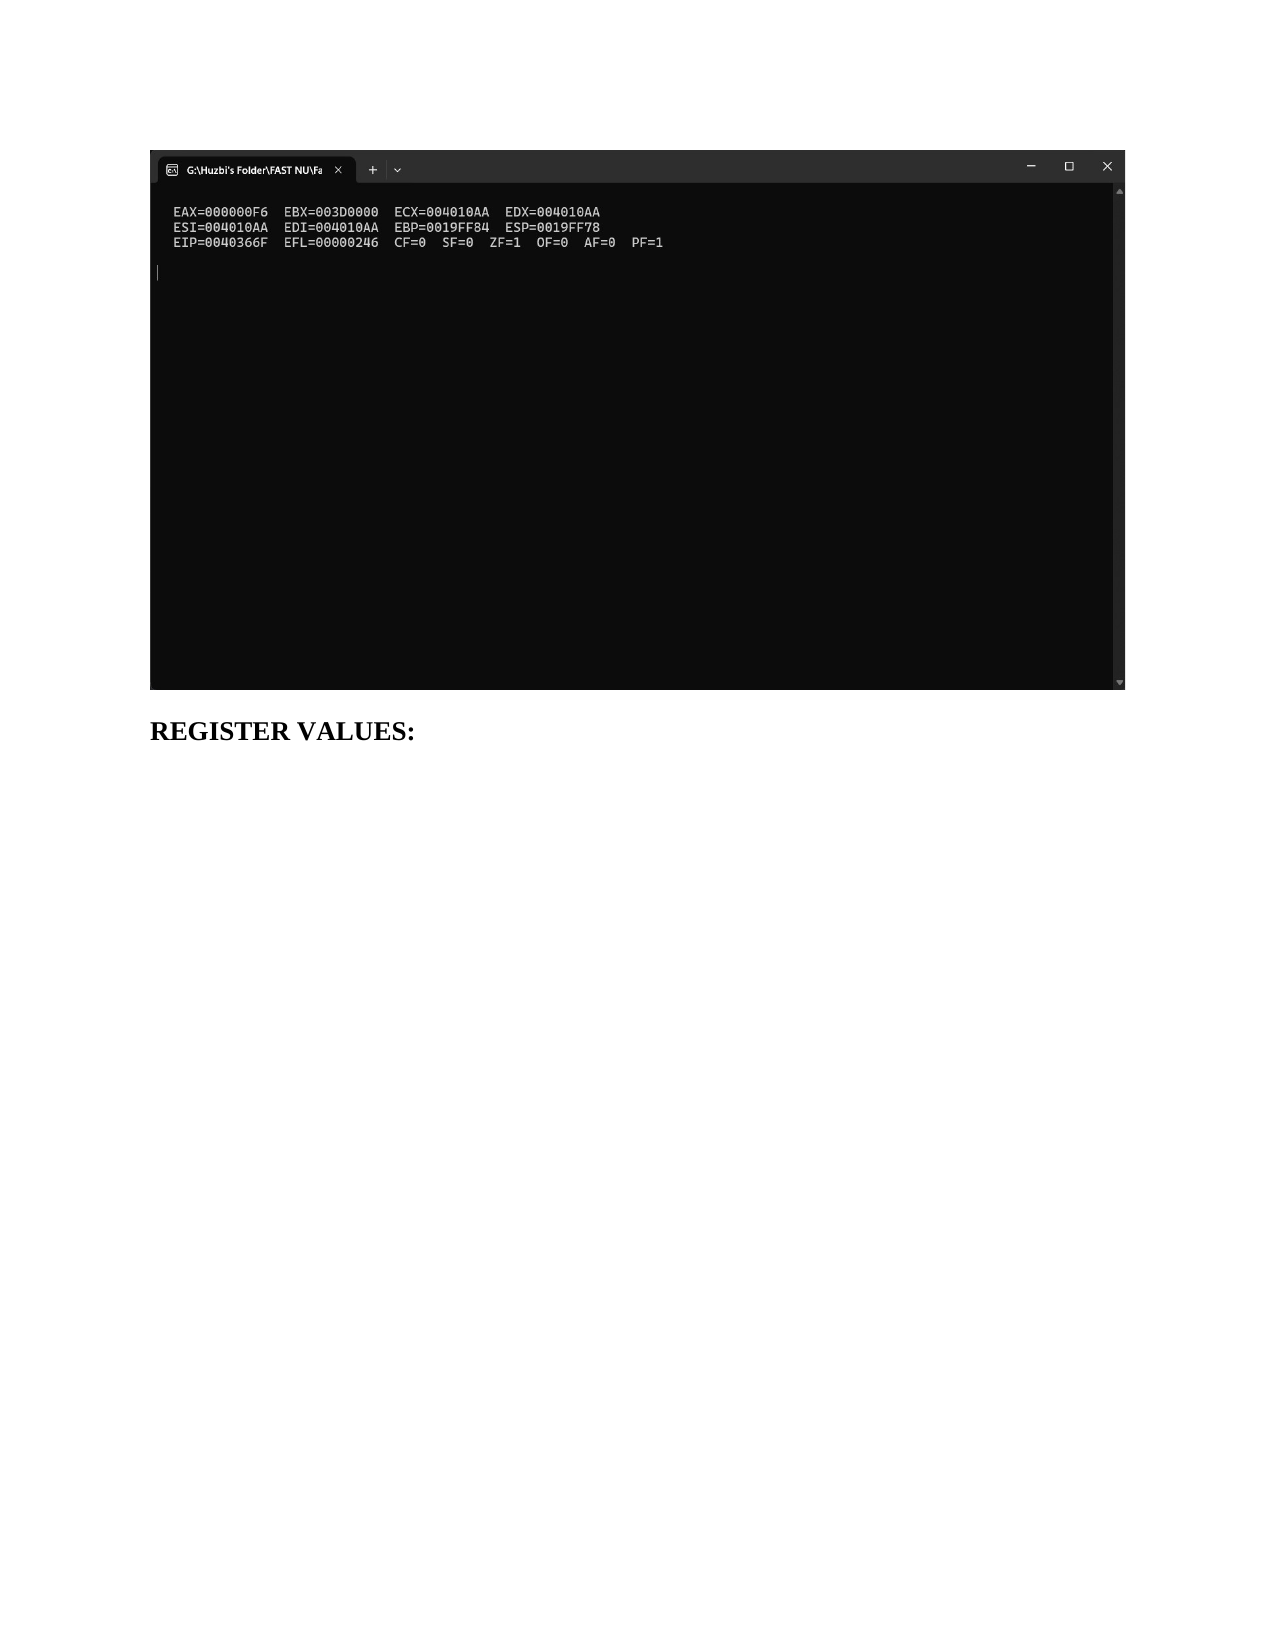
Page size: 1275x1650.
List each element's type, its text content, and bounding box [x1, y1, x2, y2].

text REGISTER VALUES: [150, 714, 1125, 746]
picture [150, 150, 1125, 690]
